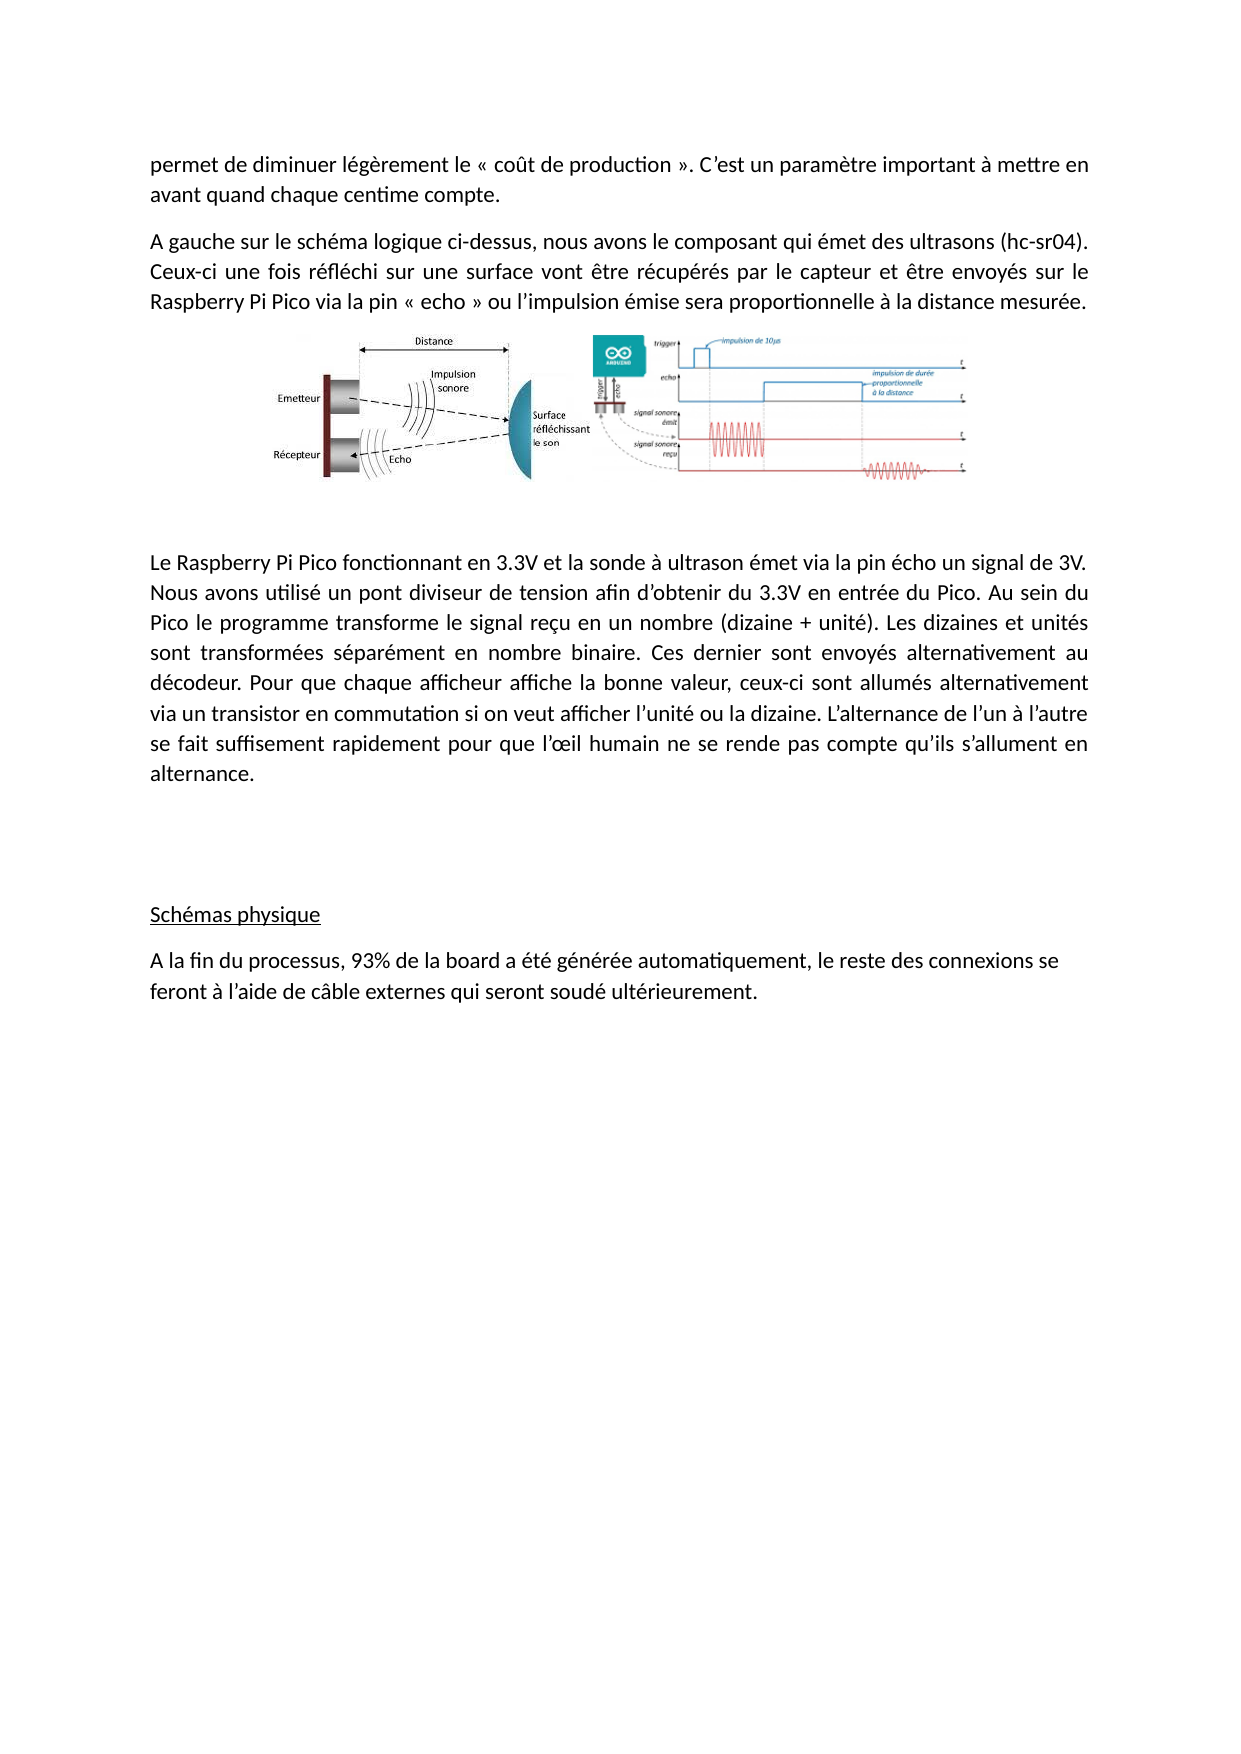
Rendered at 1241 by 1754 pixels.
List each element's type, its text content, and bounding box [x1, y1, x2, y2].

text A la fin du processus, 93% de la board a été générée automatiquement, le reste des connexions se feront à l’aide de câble externes qui seront soudé ultérieurement. [150, 947, 1090, 1005]
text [150, 150, 1090, 208]
text Le Raspberry Pi Pico fonctionnant en 3.3V et la sonde à ultrason émet via la pin écho un signal de 3V. Nous avons utilisé un pont diviseur de tension afin d’obtenir du 3.3V en entrée du Pico. Au sein du Pico le programme transforme le signal reçu en un nombre (dizaine + unité). Les dizaines et unités sont transformées séparément en nombre binaire. Ces dernier sont envoyés alternativement au décodeur. Pour que chaque afficheur affiche la bonne valeur, ceux-ci sont allumés alternativement via un transistor en commutation si on veut afficher l’unité ou la dizaine. L’alternance de l’un à l’autre se fait suffisement rapidement pour que l’œil humain ne se rende pas compte qu’ils s’allument en alternance. [150, 548, 1090, 787]
text A gauche sur le schéma logique ci-dessus, nous avons le composant qui émet des ultrasons (hc-sr04). Ceux-ci une fois réfléchi sur une surface vont être récupérés par le capteur et être envoyés sur le Raspberry Pi Pico via la pin « echo » ou l’impulsion émise sera proportionnelle à la distance mesurée. [150, 227, 1090, 316]
picture [272, 334, 968, 482]
text Schémas physique [150, 900, 1090, 928]
